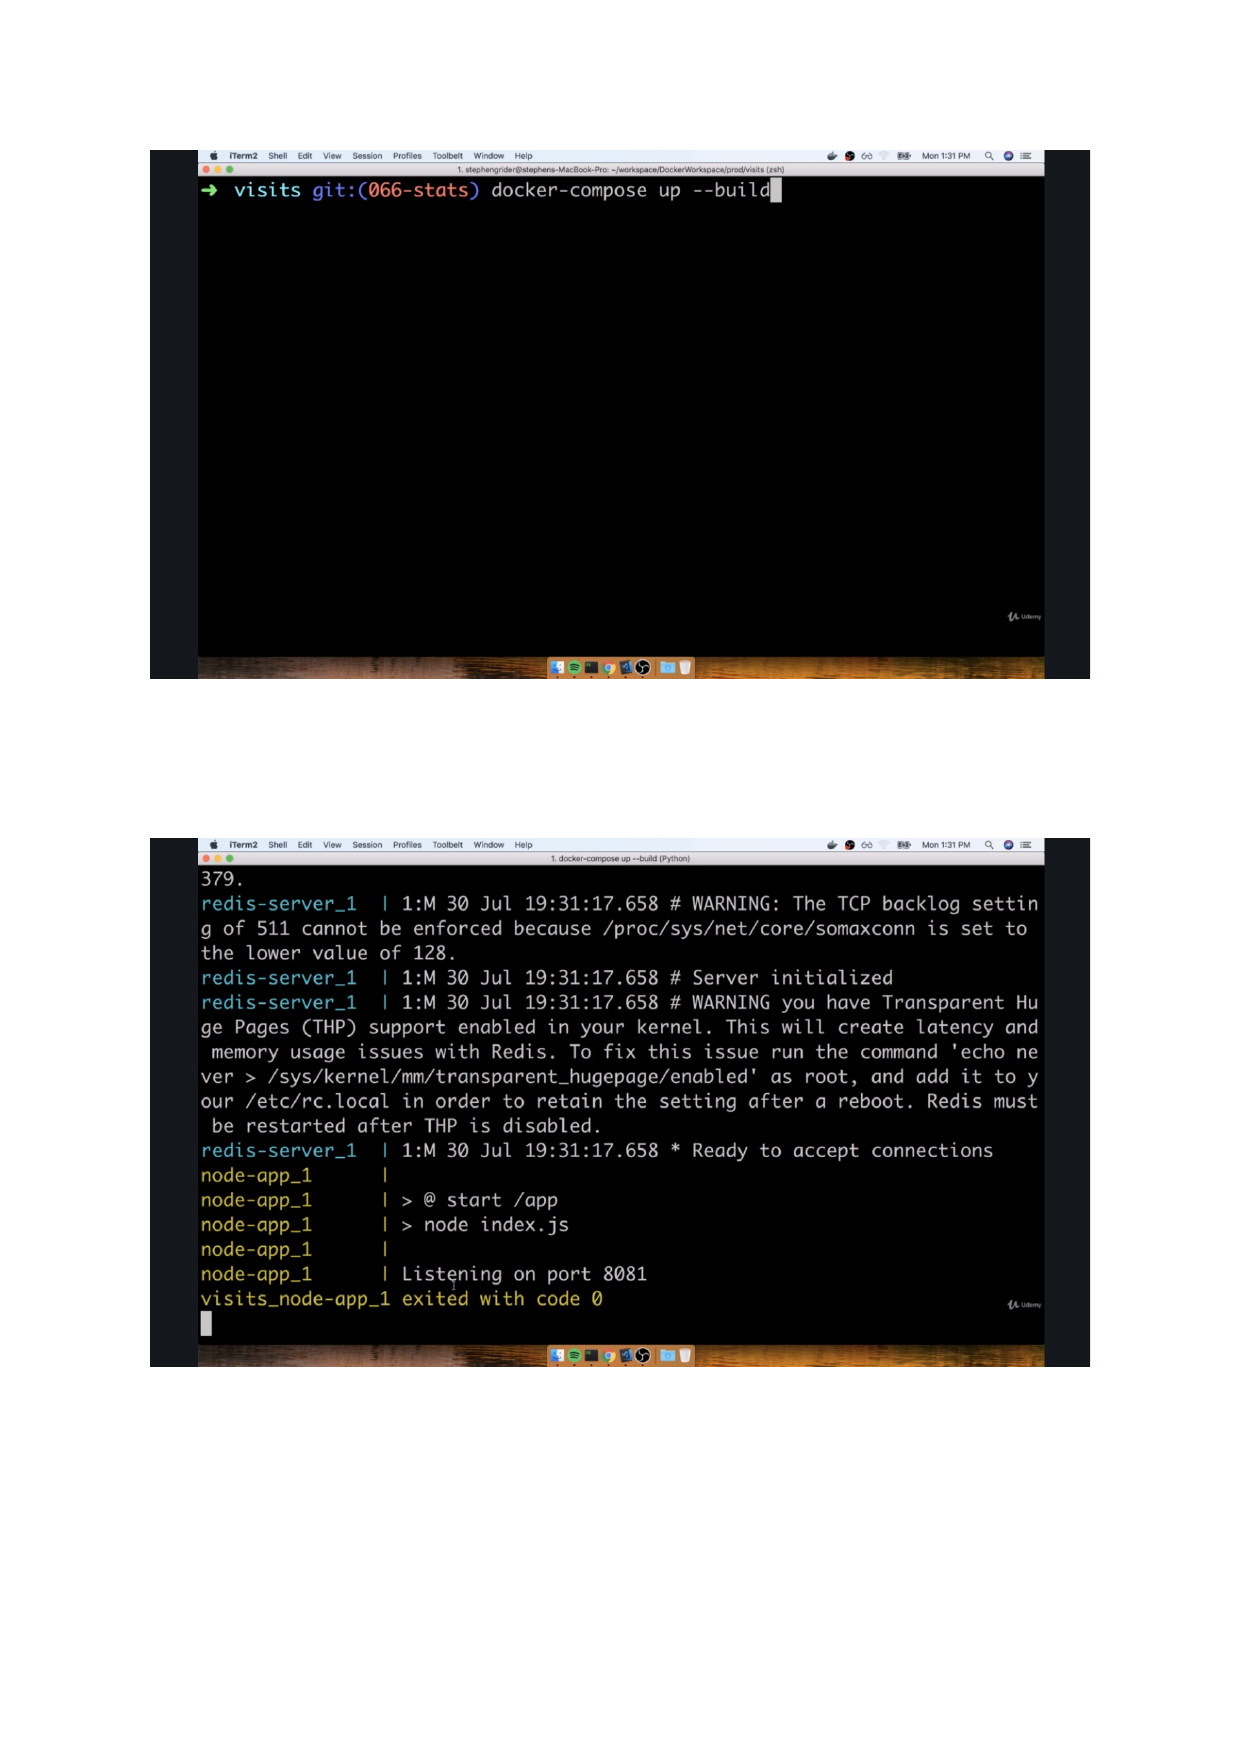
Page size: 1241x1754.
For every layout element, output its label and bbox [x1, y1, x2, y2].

picture [150, 838, 1091, 1367]
picture [150, 150, 1091, 679]
